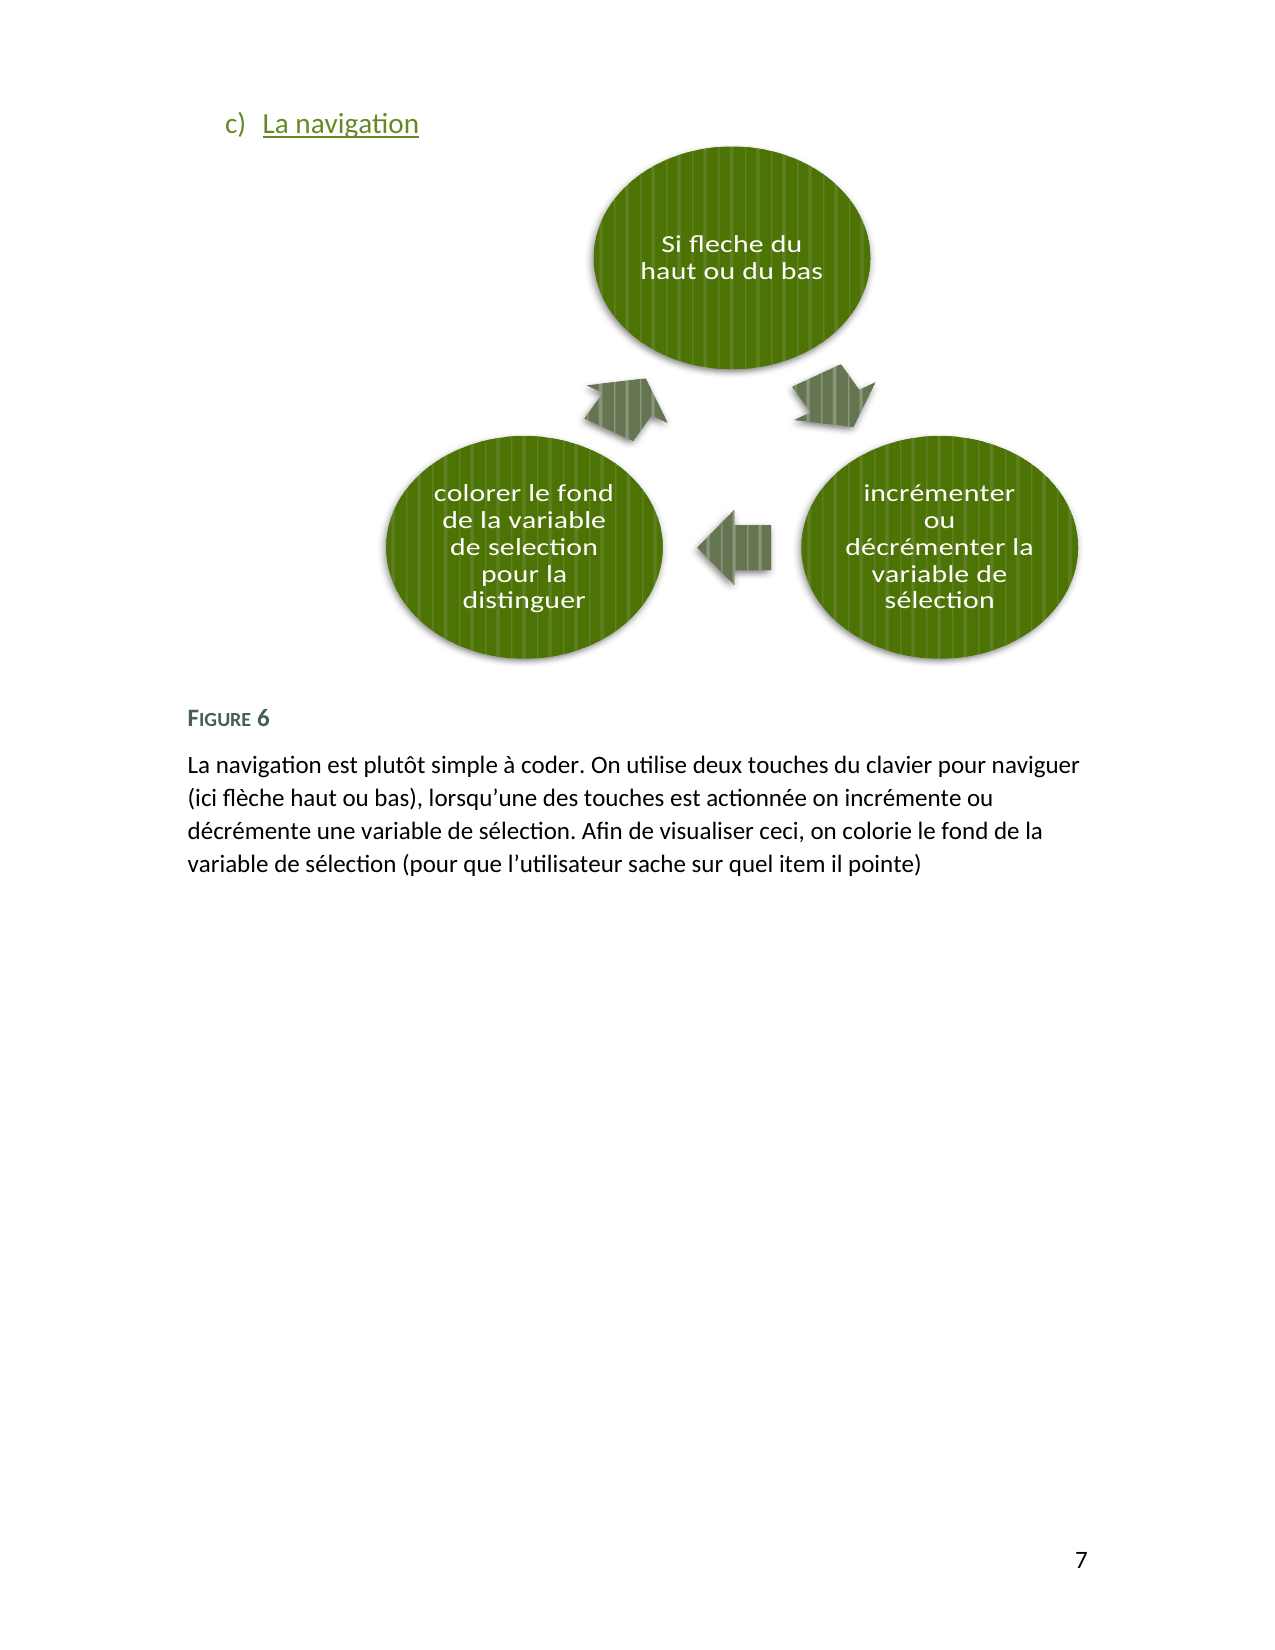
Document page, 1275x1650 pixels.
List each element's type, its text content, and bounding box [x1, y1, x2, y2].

text Figure 6 [187, 702, 1087, 732]
subtitle La navigation [225, 106, 1087, 141]
text La navigation est plutôt simple à coder. On utilise deux touches du clavier pour naviguer (ici flèche haut ou bas), lorsqu’une des touches est actionnée on incrémente ou décrémente une variable de sélection. Afin de visualiser ceci, on colorie le fond de la variable de sélection (pour que l’utilisateur sache sur quel item il pointe) [187, 749, 1087, 878]
